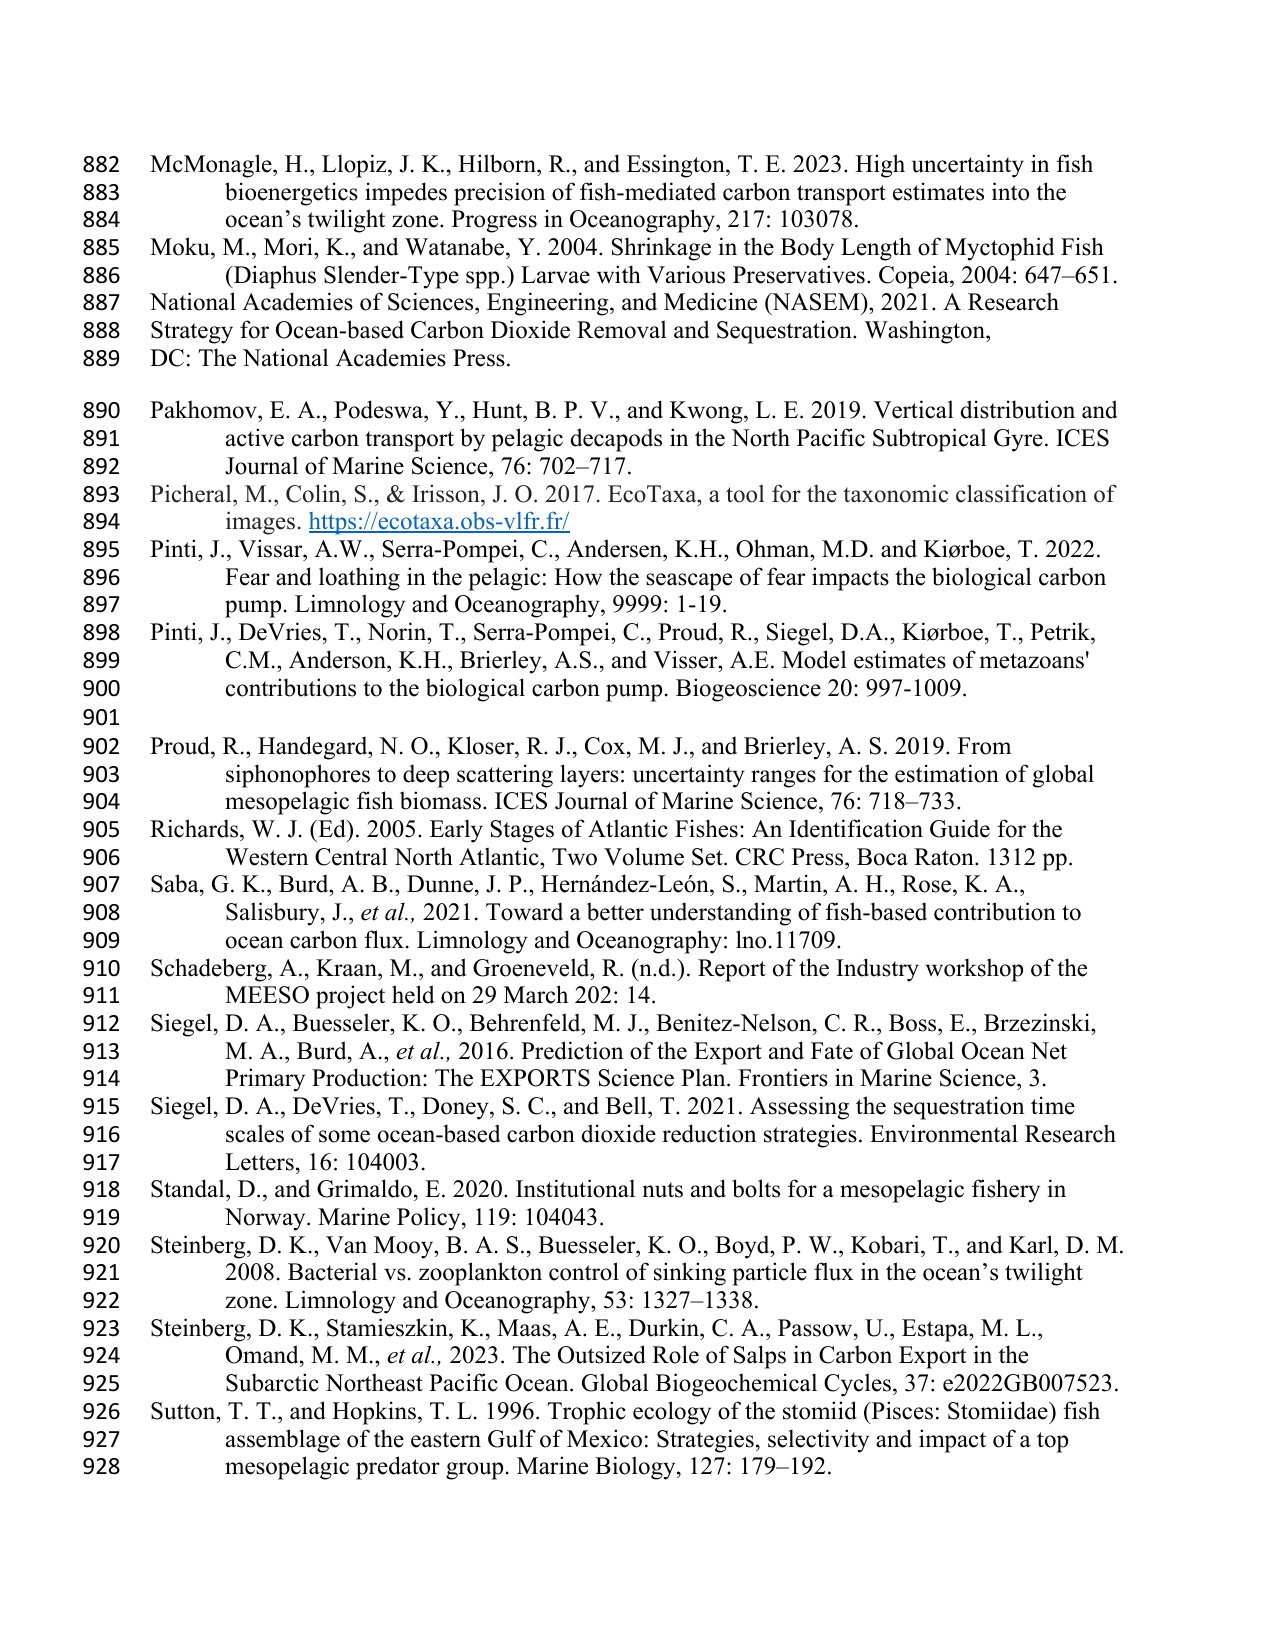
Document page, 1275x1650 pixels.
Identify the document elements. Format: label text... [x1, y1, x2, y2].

text Standal, D., and Grimaldo, E. 2020. Institutional nuts and bolts for a mesopelagic fishery in Norway. Marine Policy, 119: 104043. [150, 1175, 1125, 1231]
text Moku, M., Mori, K., and Watanabe, Y. 2004. Shrinkage in the Body Length of Myctophid Fish (Diaphus Slender-Type spp.) Larvae with Various Preservatives. Copeia, 2004: 647–651. [150, 233, 1125, 288]
text Strategy for Ocean-based Carbon Dioxide Removal and Sequestration. Washington, [150, 316, 1125, 344]
text Steinberg, D. K., Stamieszkin, K., Maas, A. E., Durkin, C. A., Passow, U., Estapa, M. L., Omand, M. M., et al., 2023. The Outsized Role of Salps in Carbon Export in the Subarctic Northeast Pacific Ocean. Global Biogeochemical Cycles, 37: e2022GB007523. [150, 1314, 1125, 1397]
text DC: The National Academies Press. [150, 344, 1125, 372]
text Pinti, J., DeVries, T., Norin, T., Serra-Pompei, C., Proud, R., Siegel, D.A., Kiørboe, T., Petrik, C.M., Anderson, K.H., Brierley, A.S., and Visser, A.E. Model estimates of metazoans' contributions to the biological carbon pump. Biogeoscience 20: 997-1009. [150, 618, 1125, 701]
text Schadeberg, A., Kraan, M., and Groeneveld, R. (n.d.). Report of the Industry workshop of the MEESO project held on 29 March 202: 14. [150, 954, 1125, 1009]
text Siegel, D. A., Buesseler, K. O., Behrenfeld, M. J., Benitez-Nelson, C. R., Boss, E., Brzezinski, M. A., Burd, A., et al., 2016. Prediction of the Export and Fate of Global Ocean Net Primary Production: The EXPORTS Science Plan. Frontiers in Marine Science, 3. [150, 1009, 1125, 1092]
text Picheral, M., Colin, S., & Irisson, J. O. 2017. EcoTaxa, a tool for the taxonomic classification of images. https://ecotaxa.obs-vlfr.fr/ [150, 480, 1125, 535]
text Siegel, D. A., DeVries, T., Doney, S. C., and Bell, T. 2021. Assessing the sequestration time scales of some ocean-based carbon dioxide reduction strategies. Environmental Research Letters, 16: 104003. [150, 1092, 1125, 1175]
text Richards, W. J. (Ed). 2005. Early Stages of Atlantic Fishes: An Identification Guide for the Western Central North Atlantic, Two Volume Set. CRC Press, Boca Raton. 1312 pp. [150, 815, 1125, 871]
text Sutton, T. T., and Hopkins, T. L. 1996. Trophic ecology of the stomiid (Pisces: Stomiidae) fish assemblage of the eastern Gulf of Mexico: Strategies, selectivity and impact of a top mesopelagic predator group. Marine Biology, 127: 179–192. [150, 1397, 1125, 1480]
text Proud, R., Handegard, N. O., Kloser, R. J., Cox, M. J., and Brierley, A. S. 2019. From siphonophores to deep scattering layers: uncertainty ranges for the estimation of global mesopelagic fish biomass. ICES Journal of Marine Science, 76: 718–733. [150, 732, 1125, 815]
text National Academies of Sciences, Engineering, and Medicine (NASEM), 2021. A Research [150, 288, 1125, 316]
text Saba, G. K., Burd, A. B., Dunne, J. P., Hernández‐León, S., Martin, A. H., Rose, K. A., Salisbury, J., et al., 2021. Toward a better understanding of fish‐based contribution to ocean carbon flux. Limnology and Oceanography: lno.11709. [150, 871, 1125, 954]
text Pinti, J., Vissar, A.W., Serra-Pompei, C., Andersen, K.H., Ohman, M.D. and Kiørboe, T. 2022. Fear and loathing in the pelagic: How the seascape of fear impacts the biological carbon pump. Limnology and Oceanography, 9999: 1-19. [150, 535, 1125, 618]
text Pakhomov, E. A., Podeswa, Y., Hunt, B. P. V., and Kwong, L. E. 2019. Vertical distribution and active carbon transport by pelagic decapods in the North Pacific Subtropical Gyre. ICES Journal of Marine Science, 76: 702–717. [150, 397, 1125, 480]
text Steinberg, D. K., Van Mooy, B. A. S., Buesseler, K. O., Boyd, P. W., Kobari, T., and Karl, D. M. 2008. Bacterial vs. zooplankton control of sinking particle flux in the ocean’s twilight zone. Limnology and Oceanography, 53: 1327–1338. [150, 1231, 1125, 1314]
text McMonagle, H., Llopiz, J. K., Hilborn, R., and Essington, T. E. 2023. High uncertainty in fish bioenergetics impedes precision of fish-mediated carbon transport estimates into the ocean’s twilight zone. Progress in Oceanography, 217: 103078. [150, 150, 1125, 233]
